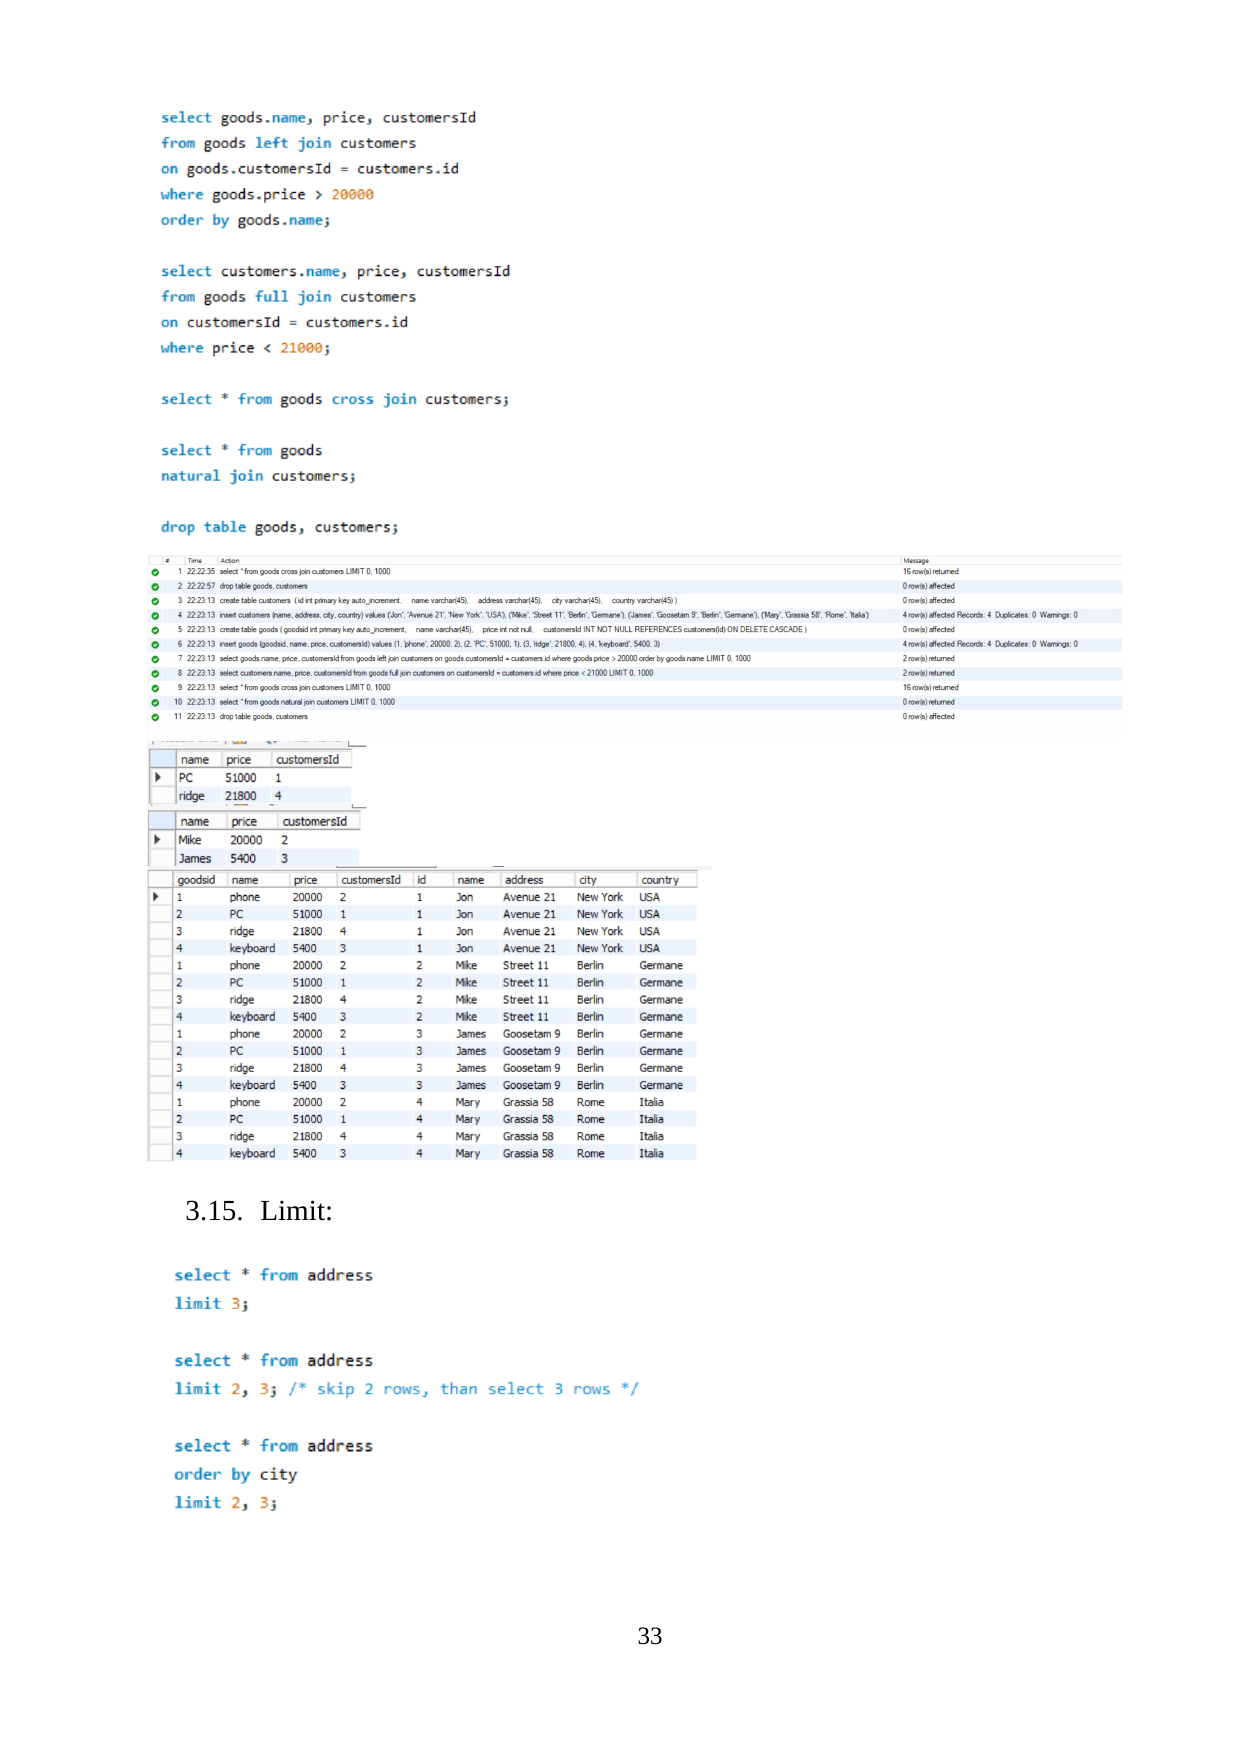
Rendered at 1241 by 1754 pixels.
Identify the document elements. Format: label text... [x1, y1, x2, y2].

subtitle Limit: [185, 1193, 1152, 1226]
picture [147, 88, 1123, 1165]
picture [147, 1243, 683, 1572]
